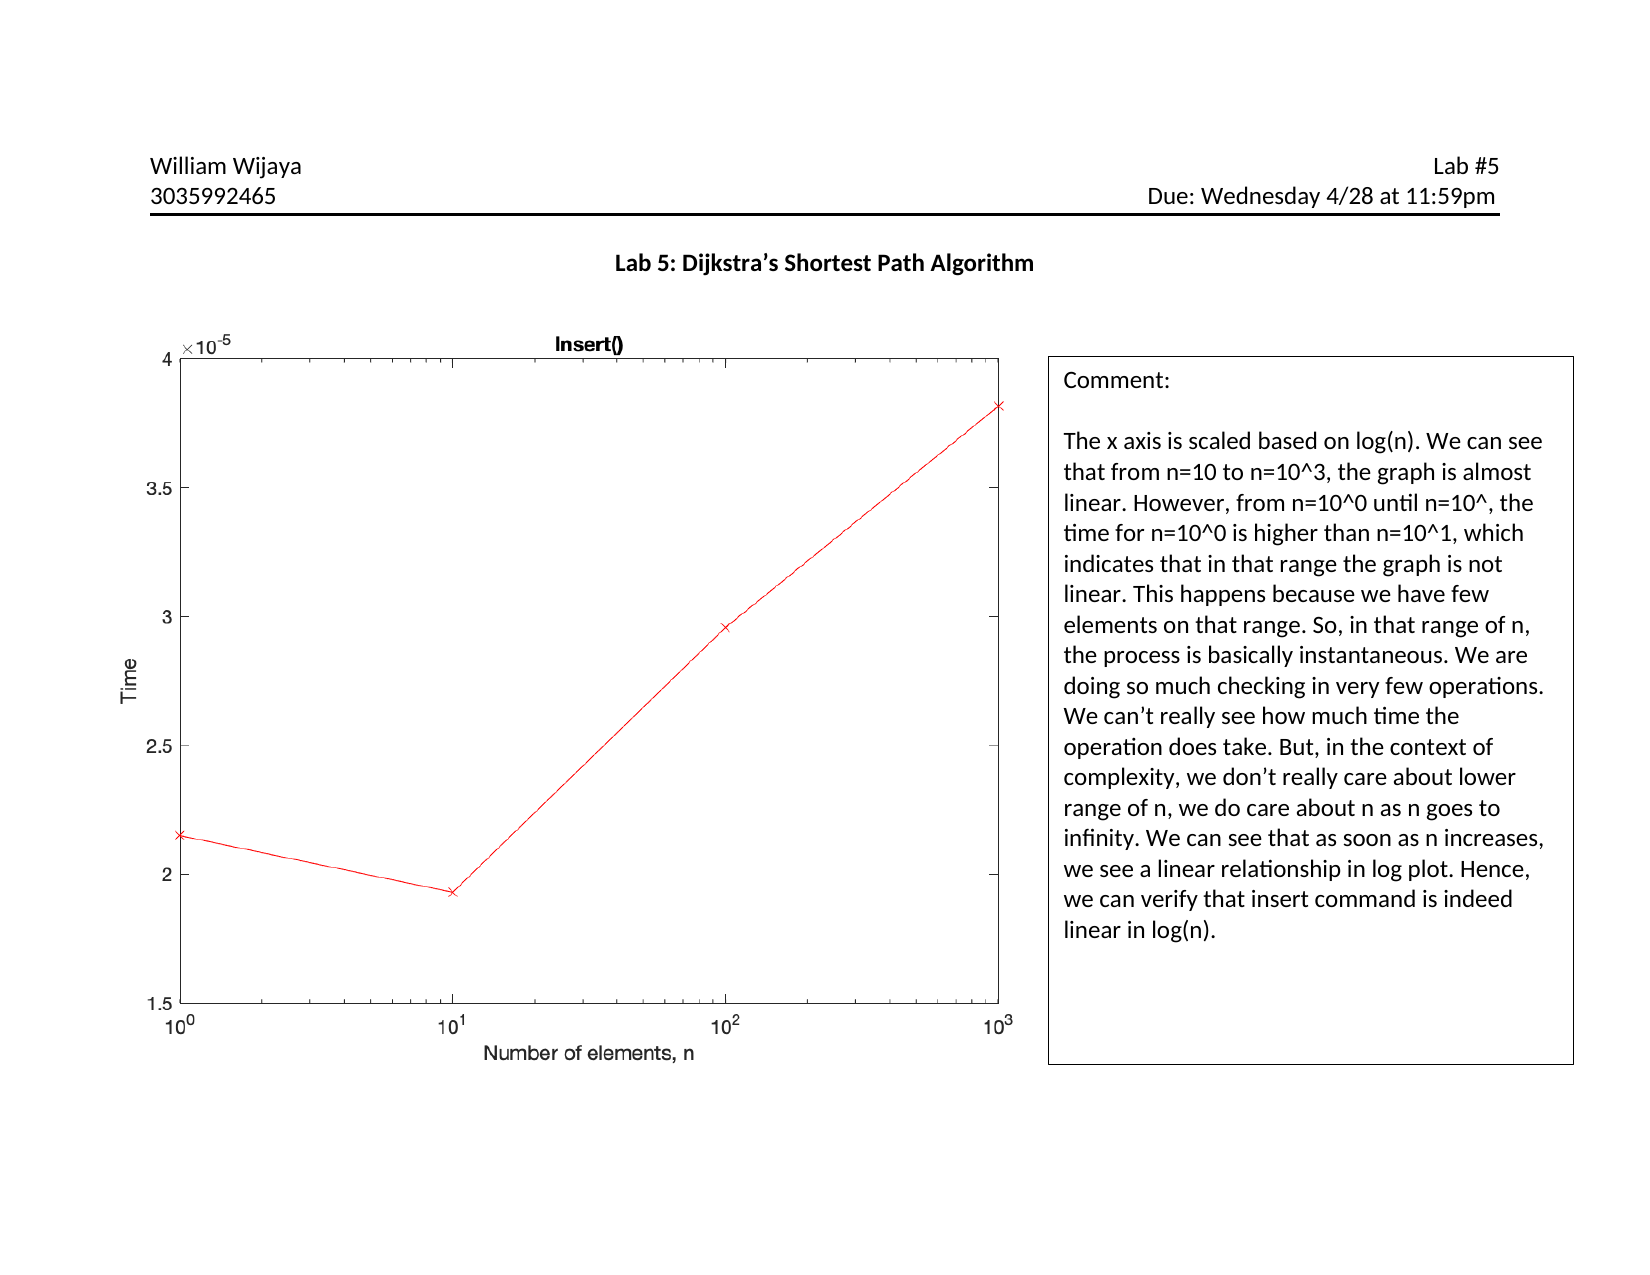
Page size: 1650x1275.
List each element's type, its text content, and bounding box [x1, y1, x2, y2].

text Lab 5: Dijkstra’s Shortest Path Algorithm [150, 247, 1500, 277]
text William Wijaya Lab #5 3035992465 Due: Wednesday 4/28 at 11:59pm [150, 150, 1500, 213]
picture [118, 332, 1014, 1065]
